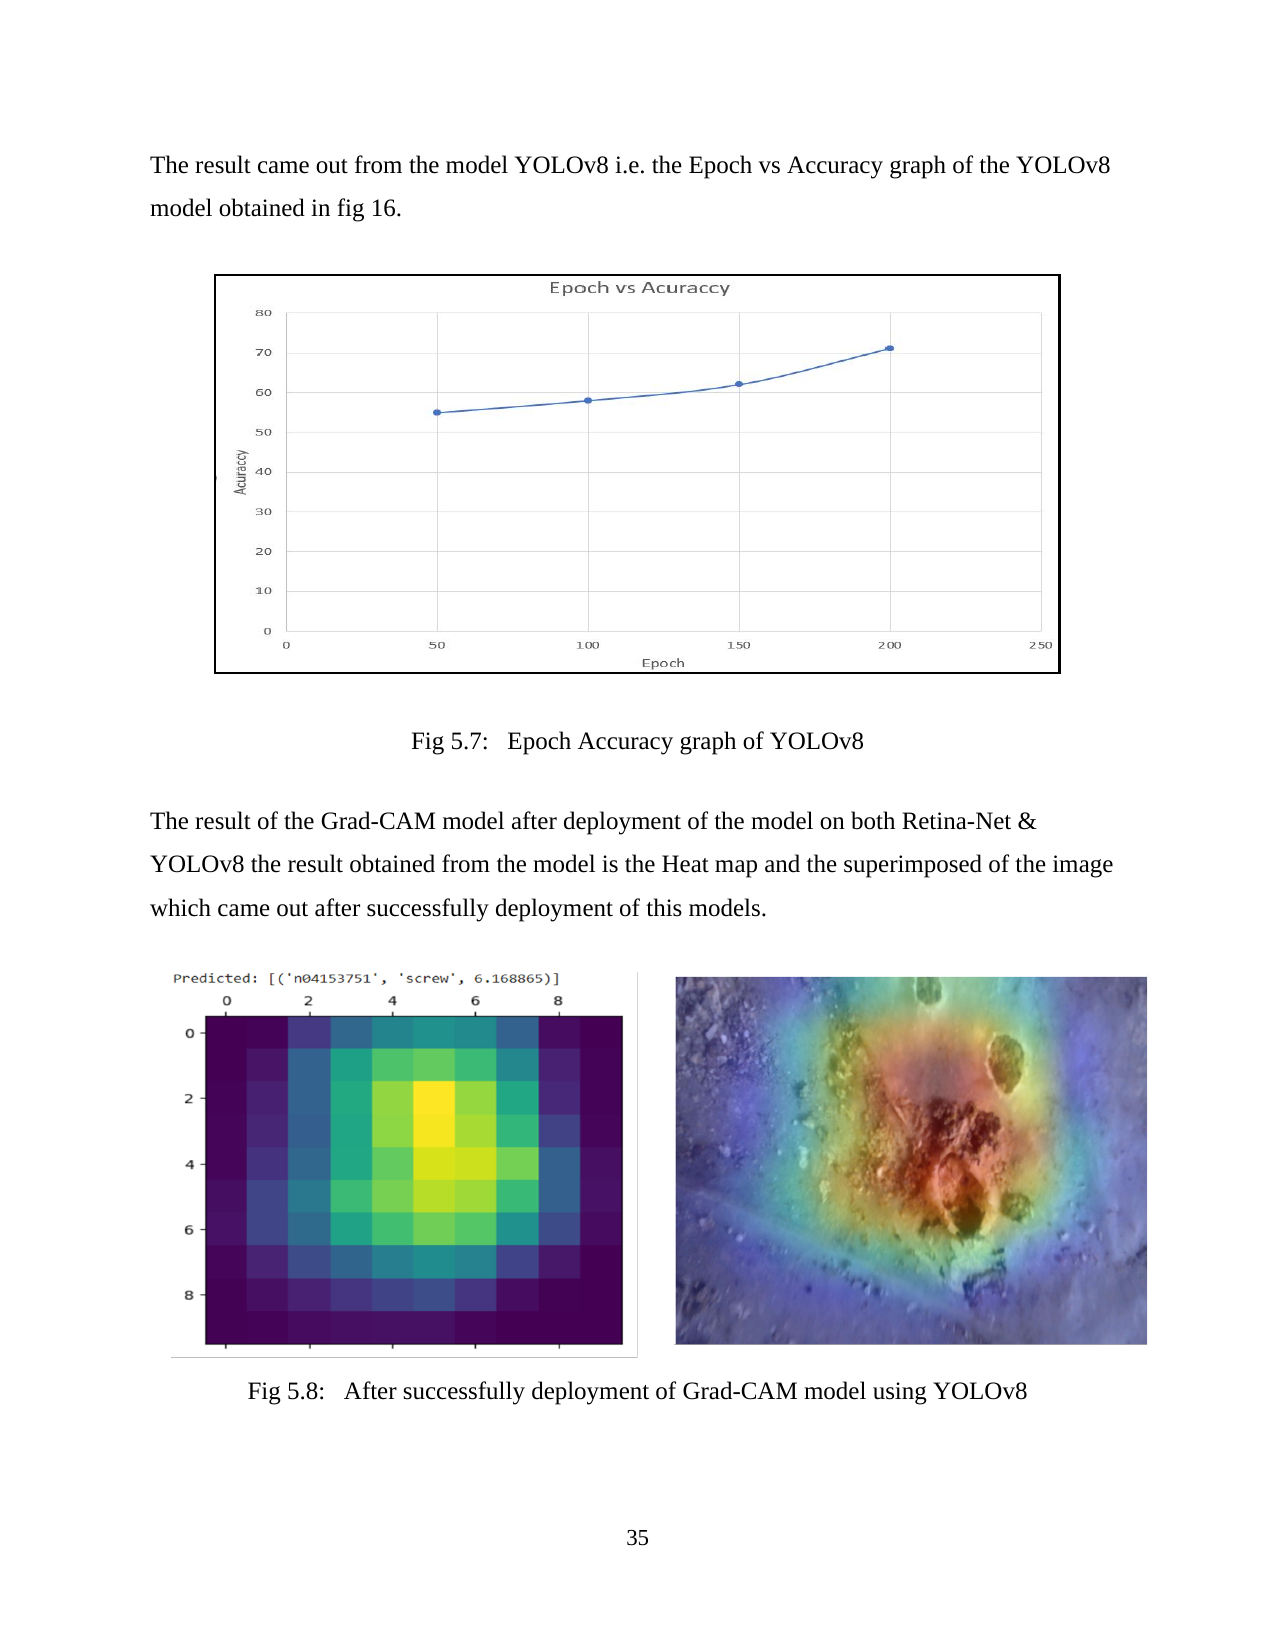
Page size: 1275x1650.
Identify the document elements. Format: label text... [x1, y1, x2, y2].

picture [170, 971, 638, 1358]
text The result came out from the model YOLOv8 i.e. the Epoch vs Accuracy graph of the YOLOv8 model obtained in fig 16. [150, 150, 1125, 222]
picture [216, 276, 1058, 672]
text The result of the Grad-CAM model after deployment of the model on both Retina-Net & YOLOv8 the result obtained from the model is the Heat map and the superimposed of the image which came out after successfully deployment of this models. [150, 806, 1125, 921]
text Fig 5.8: After successfully deployment of Grad-CAM model using YOLOv8 [150, 1376, 1125, 1405]
text Fig 5.7: Epoch Accuracy graph of YOLOv8 [150, 726, 1125, 754]
picture [673, 973, 1148, 1345]
